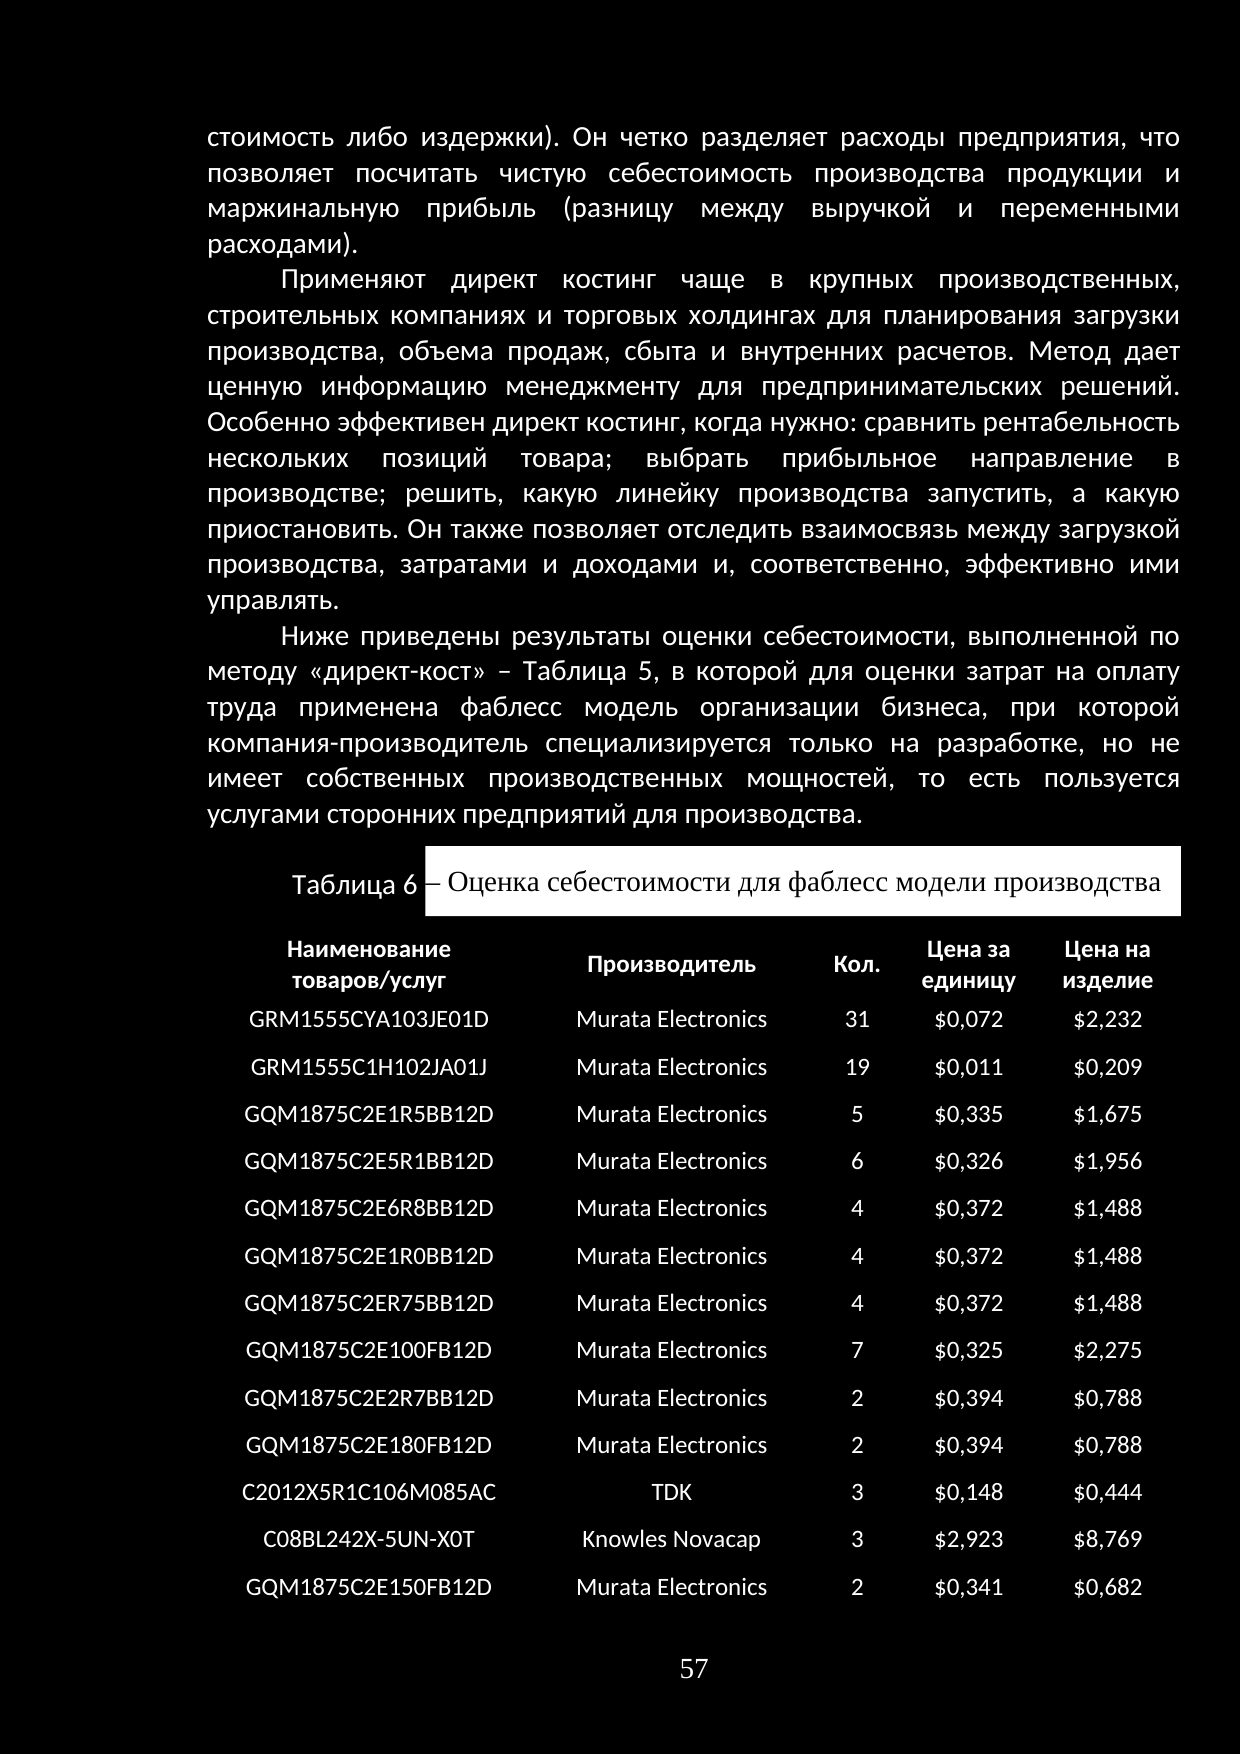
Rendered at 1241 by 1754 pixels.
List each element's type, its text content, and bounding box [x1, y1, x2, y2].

table_cell 31 [813, 996, 902, 1042]
table_cell GQM1875C2E1R5BB12D [207, 1090, 531, 1136]
table_cell Murata Electronics [532, 1421, 812, 1467]
table_cell $0,444 [1036, 1469, 1180, 1515]
table_cell $0,394 [903, 1374, 1035, 1420]
table_cell 2 [813, 1563, 902, 1609]
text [207, 118, 1181, 261]
text Применяют директ костинг чаще в крупных производственных, строительных компаниях и торговых холдингах для планирования загрузки производства, объема продаж, сбыта и внутренних расчетов. Метод дает ценную информацию менеджменту для предпринимательских решений. Особенно эффективен директ костинг, когда нужно: сравнить рентабельность нескольких позиций товара; выбрать прибыльное направление в производстве; решить, какую линейку производства запустить, а какую приостановить. Он также позволяет отследить взаимосвязь между загрузкой производства, затратами и доходами и, соответственно, эффективно ими управлять. [207, 261, 1181, 617]
table_cell 3 [813, 1516, 902, 1562]
table_header Таблица 6 (продолжение) [207, 866, 1180, 932]
table_cell 5 [813, 1090, 902, 1136]
table_cell C08BL242X-5UN-X0T [207, 1516, 531, 1562]
text Ниже приведены результаты оценки себестоимости, выполненной по методу «директ-кост» – Таблица 5, в которой для оценки затрат на оплату труда применена фаблесс модель организации бизнеса, при которой компания-производитель специализируется только на разработке, но не имеет собственных производственных мощностей, то есть пользуется услугами сторонних предприятий для производства. [207, 617, 1181, 831]
table_cell $0,788 [1036, 1421, 1180, 1467]
table_cell Murata Electronics [532, 996, 812, 1042]
table_cell GQM1875C2E6R8BB12D [207, 1185, 531, 1231]
table_cell $0,394 [903, 1421, 1035, 1467]
table_cell Murata Electronics [532, 1090, 812, 1136]
table_cell $0,335 [903, 1090, 1035, 1136]
table_cell Наименование товаров/услуг [207, 934, 531, 994]
table_cell Производитель [532, 934, 812, 994]
table_cell GQM1875C2E5R1BB12D [207, 1138, 531, 1184]
table_cell Цена на изделие [1036, 934, 1180, 994]
table_cell $1,488 [1036, 1232, 1180, 1278]
table_cell GRM1555C1H102JA01J [207, 1043, 531, 1089]
table_cell 4 [813, 1232, 902, 1278]
table_cell GQM1875C2E2R7BB12D [207, 1374, 531, 1420]
table_cell $0,148 [903, 1469, 1035, 1515]
table_cell TDK [532, 1469, 812, 1515]
table_cell $2,275 [1036, 1327, 1180, 1373]
table_cell $1,488 [1036, 1279, 1180, 1326]
table_cell $0,326 [903, 1138, 1035, 1184]
table_cell $2,232 [1036, 996, 1180, 1042]
table_cell Цена за единицу [903, 934, 1035, 994]
table_cell $0,788 [1036, 1374, 1180, 1420]
table_cell $0,325 [903, 1327, 1035, 1373]
table_cell $0,011 [903, 1043, 1035, 1089]
table_cell $0,209 [1036, 1043, 1180, 1089]
table_cell Murata Electronics [532, 1232, 812, 1278]
table_cell 4 [813, 1279, 902, 1326]
table_cell Murata Electronics [532, 1185, 812, 1231]
table_cell 2 [813, 1374, 902, 1420]
table_cell $0,682 [1036, 1563, 1180, 1609]
table_cell 3 [813, 1469, 902, 1515]
table_cell $0,341 [903, 1563, 1035, 1609]
table_cell 19 [813, 1043, 902, 1089]
table_cell $1,488 [1036, 1185, 1180, 1231]
table_cell Murata Electronics [532, 1043, 812, 1089]
table_cell $2,923 [903, 1516, 1035, 1562]
table_cell Murata Electronics [532, 1374, 812, 1420]
table_cell GQM1875C2E100FB12D [207, 1327, 531, 1373]
table_cell Knowles Novacap [532, 1516, 812, 1562]
table_cell 4 [813, 1185, 902, 1231]
table_cell GQM1875C2E180FB12D [207, 1421, 531, 1467]
table_cell $1,675 [1036, 1090, 1180, 1136]
table_cell GQM1875C2E1R0BB12D [207, 1232, 531, 1278]
table_cell Кол. [813, 934, 902, 994]
table_cell GQM1875C2E150FB12D [207, 1563, 531, 1609]
table_cell Murata Electronics [532, 1327, 812, 1373]
table_cell C2012X5R1C106M085AC [207, 1469, 531, 1515]
table_cell 7 [813, 1327, 902, 1373]
table_cell Murata Electronics [532, 1563, 812, 1609]
table_cell Murata Electronics [532, 1279, 812, 1326]
table_cell $0,072 [903, 996, 1035, 1042]
table_cell $0,372 [903, 1232, 1035, 1278]
table_cell $0,372 [903, 1279, 1035, 1326]
table_cell Murata Electronics [532, 1138, 812, 1184]
table_cell GQM1875C2ER75BB12D [207, 1279, 531, 1326]
table_cell $8,769 [1036, 1516, 1180, 1562]
table_cell 6 [813, 1138, 902, 1184]
table_cell 2 [813, 1421, 902, 1467]
table_cell $1,956 [1036, 1138, 1180, 1184]
table_cell GRM1555CYA103JE01D [207, 996, 531, 1042]
table_cell $0,372 [903, 1185, 1035, 1231]
